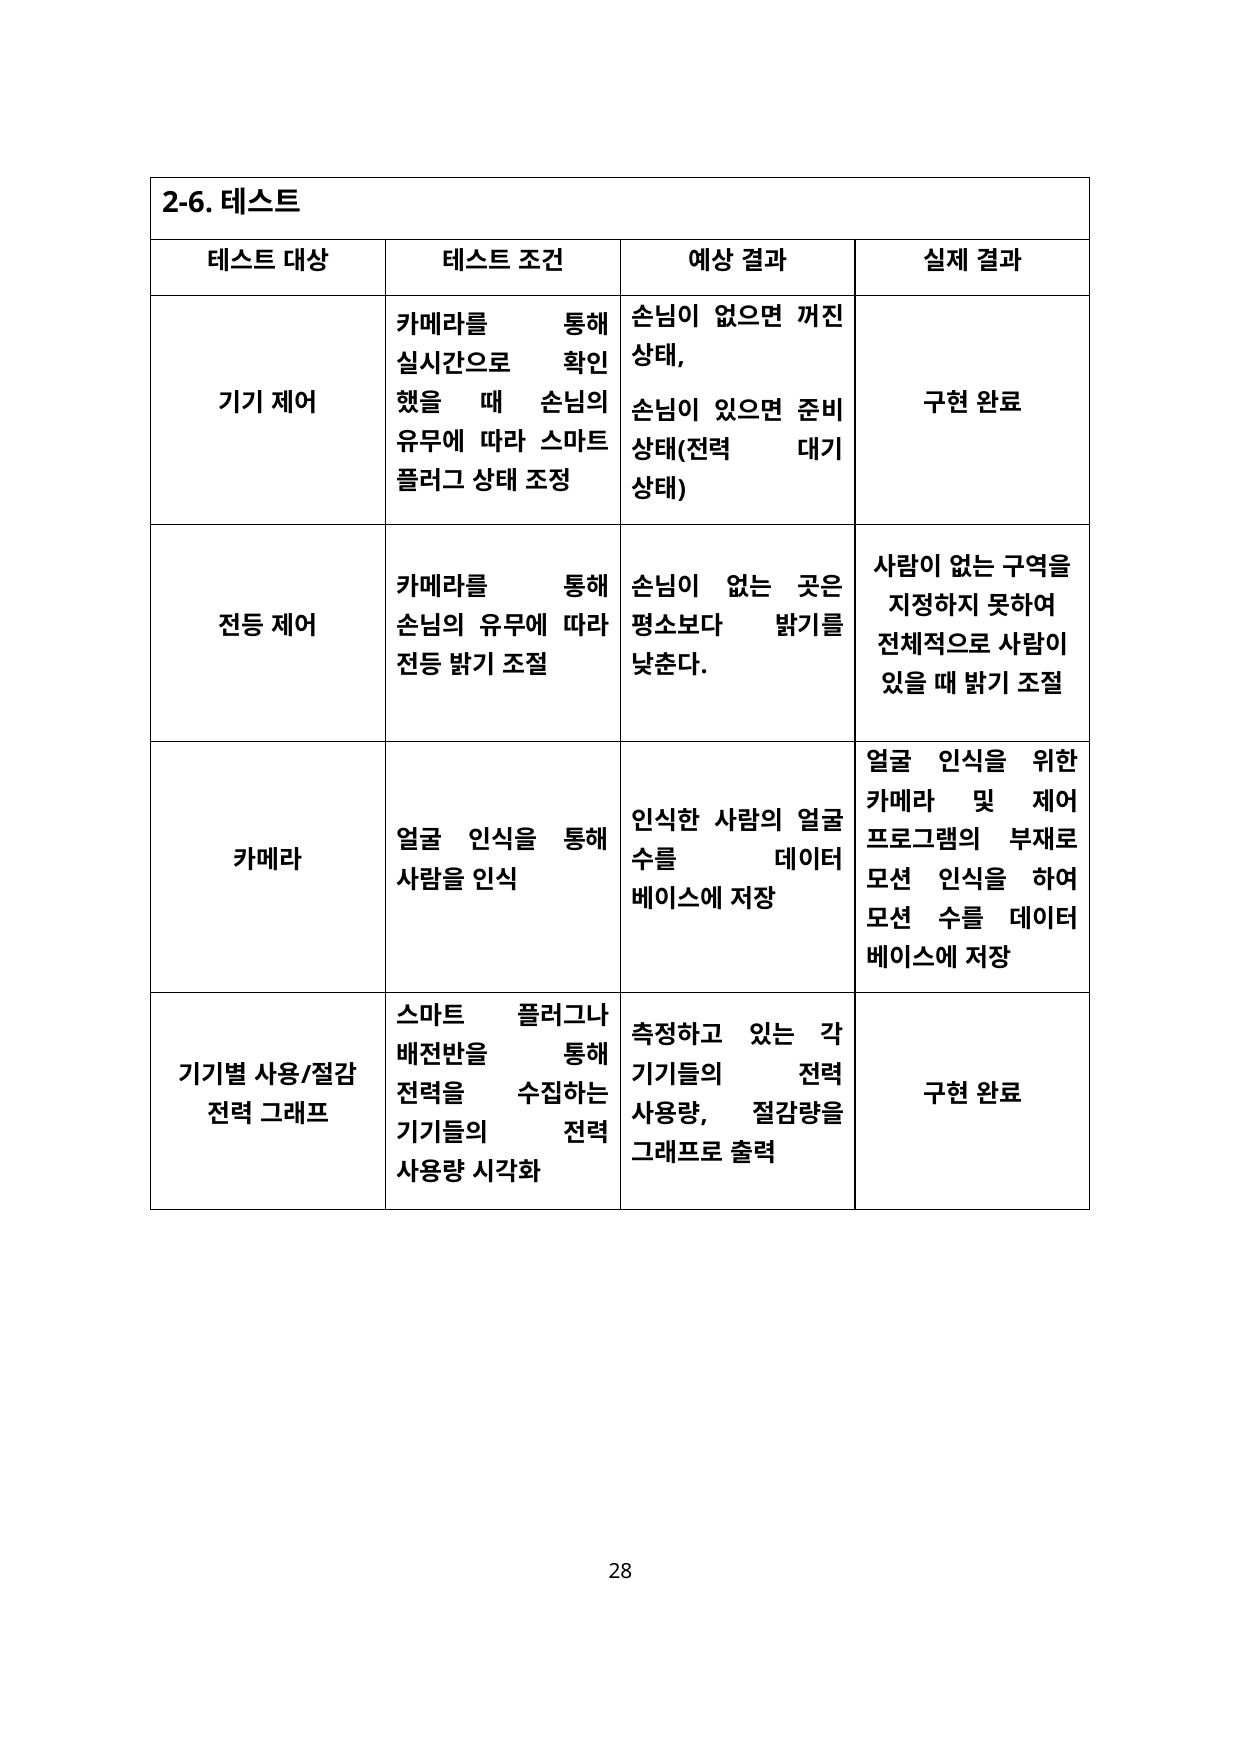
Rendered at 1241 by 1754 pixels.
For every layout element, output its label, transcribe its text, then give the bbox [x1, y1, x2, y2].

table_cell 카메라 [151, 742, 385, 992]
table_cell 사람이 없는 구역을 지정하지 못하여 전체적으로 사람이 있을 때 밝기 조절 [856, 525, 1089, 741]
table_cell 구현 완료 [856, 296, 1089, 524]
table_cell 인식한 사람의 얼굴 수를 데이터 베이스에 저장 [621, 742, 854, 992]
table_cell 기기 제어 [151, 296, 385, 524]
table_cell 손님이 없는 곳은 평소보다 밝기를 낮춘다. [621, 525, 854, 741]
table_cell 카메라를 통해 실시간으로 확인 했을 때 손님의 유무에 따라 스마트 플러그 상태 조정 [386, 296, 620, 524]
table_header 2-6. 테스트 [151, 178, 1089, 239]
table_cell 얼굴 인식을 위한 카메라 및 제어 프로그램의 부재로 모션 인식을 하여 모션 수를 데이터 베이스에 저장 [856, 742, 1089, 992]
table_cell 구현 완료 [856, 993, 1089, 1209]
table_cell 예상 결과 [621, 240, 854, 295]
table_cell 스마트 플러그나 배전반을 통해 전력을 수집하는 기기들의 전력 사용량 시각화 [386, 993, 620, 1209]
table_cell 얼굴 인식을 통해 사람을 인식 [386, 742, 620, 992]
table_cell 테스트 대상 [151, 240, 385, 295]
table_cell 측정하고 있는 각 기기들의 전력 사용량, 절감량을 그래프로 출력 [621, 993, 854, 1209]
table_cell 기기별 사용/절감 전력 그래프 [151, 993, 385, 1209]
table_cell 실제 결과 [856, 240, 1089, 295]
table_cell 테스트 조건 [386, 240, 620, 295]
table_cell 전등 제어 [151, 525, 385, 741]
table_cell 카메라를 통해 손님의 유무에 따라 전등 밝기 조절 [386, 525, 620, 741]
table_cell 손님이 없으면 꺼진 상태, 손님이 있으면 준비 상태(전력 대기 상태) [621, 296, 854, 524]
